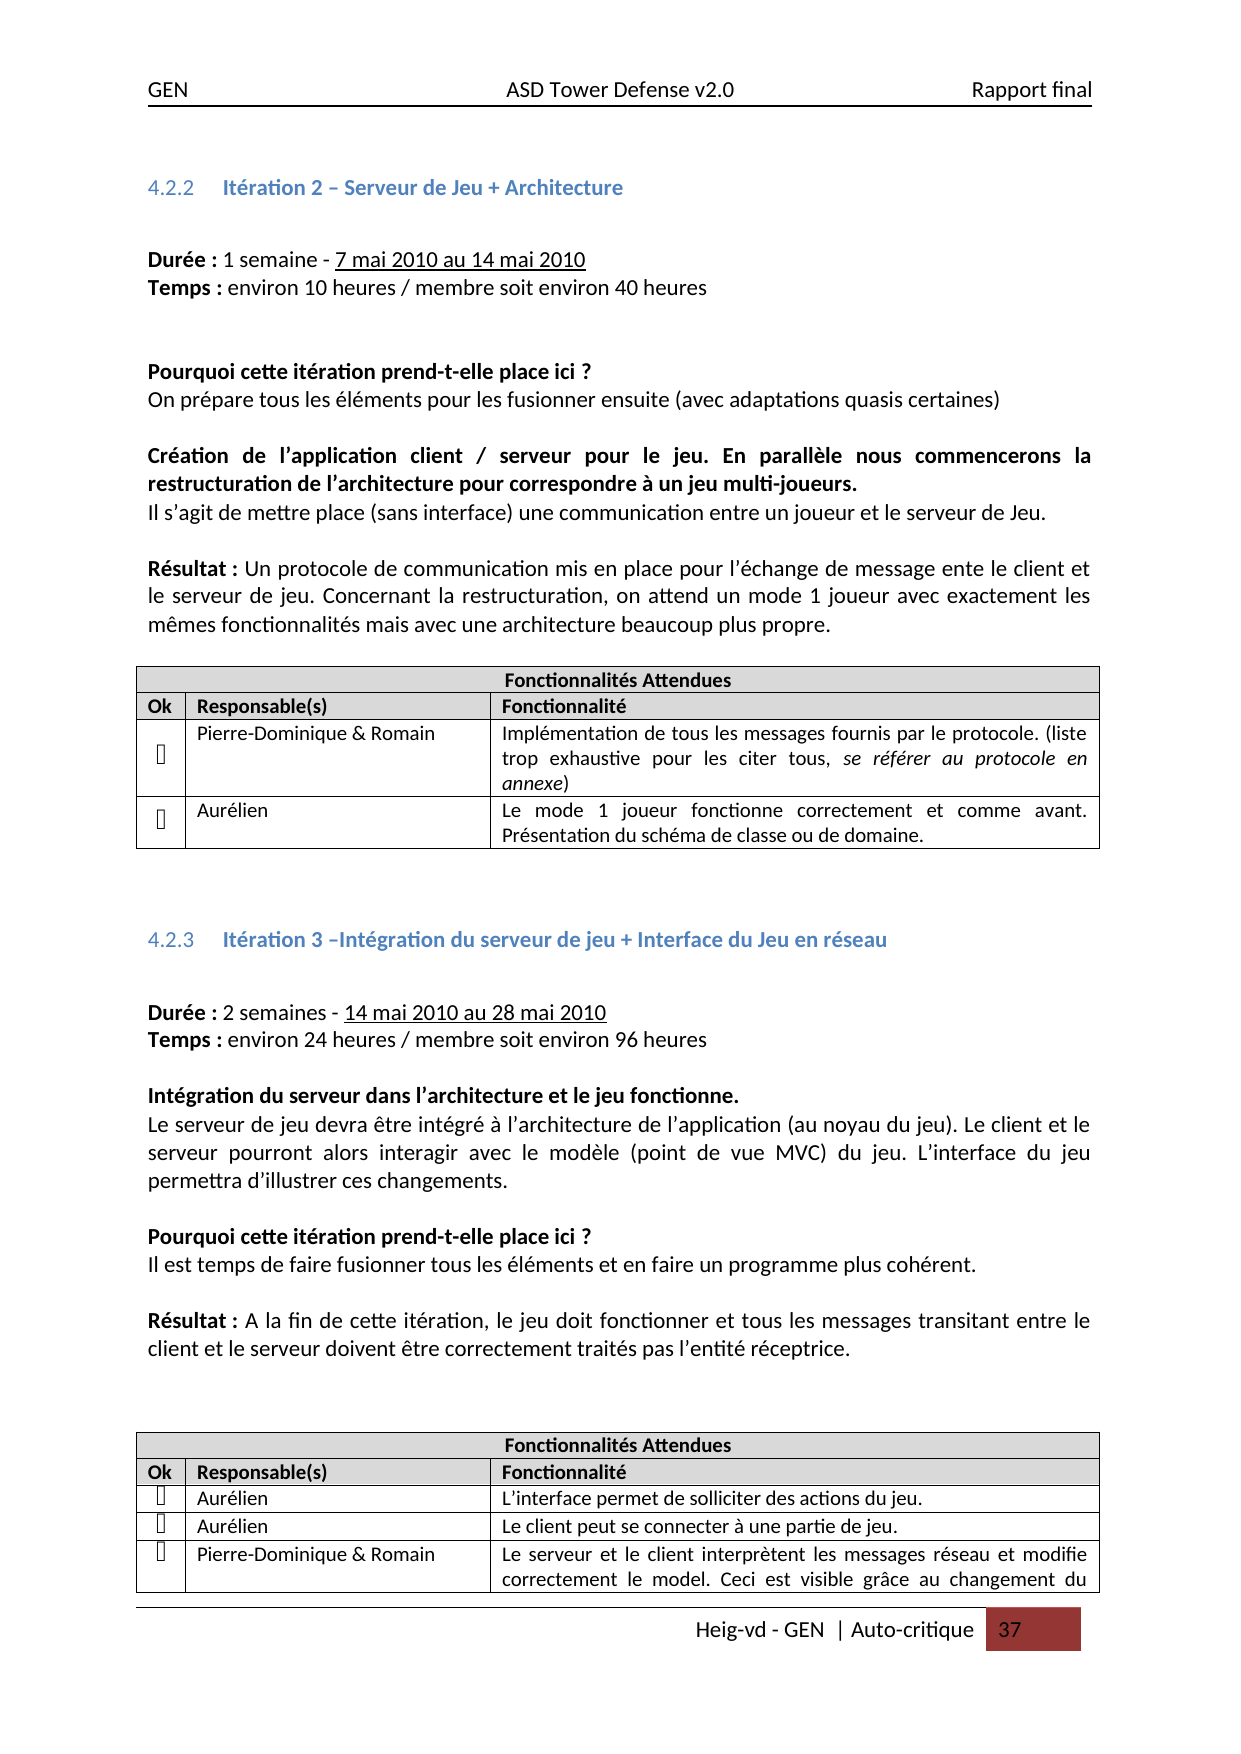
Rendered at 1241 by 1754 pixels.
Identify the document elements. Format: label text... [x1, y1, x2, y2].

table_cell [137, 1541, 185, 1592]
text Le serveur de jeu devra être intégré à l’architecture de l’application (au noyau du jeu). Le client et le serveur pourront alors interagir avec le modèle (point de vue MVC) du jeu. L’interface du jeu permettra d’illustrer ces changements. [148, 1110, 1092, 1194]
subtitle Itération 2 – Serveur de Jeu + Architecture [148, 173, 1092, 201]
text Résultat : A la fin de cette itération, le jeu doit fonctionner et tous les messages transitant entre le client et le serveur doivent être correctement traités pas l’entité réceptrice. [148, 1306, 1092, 1362]
subtitle Itération 3 –Intégration du serveur de jeu + Interface du Jeu en réseau [148, 925, 1092, 953]
table_header Fonctionnalités Attendues [137, 667, 1099, 692]
text On prépare tous les éléments pour les fusionner ensuite (avec adaptations quasis certaines) [148, 386, 1092, 413]
table_cell [137, 1513, 185, 1540]
table_cell Fonctionnalité [491, 693, 1099, 719]
table_cell Pierre-Dominique & Romain [186, 720, 490, 796]
table_cell Le client peut se connecter à une partie de jeu. [491, 1513, 1099, 1540]
text Durée : 2 semaines - 14 mai 2010 au 28 mai 2010 [148, 998, 1092, 1026]
table_cell Aurélien [186, 1486, 490, 1512]
table_cell [137, 797, 185, 848]
table_cell Implémentation de tous les messages fournis par le protocole. (liste trop exhaustive pour les citer tous, se référer au protocole en annexe) [491, 720, 1099, 796]
table_cell [137, 1486, 185, 1512]
table_cell Responsable(s) [186, 1459, 490, 1484]
text Pourquoi cette itération prend-t-elle place ici ? [148, 357, 1092, 386]
table_cell Responsable(s) [186, 693, 490, 719]
text Temps : environ 10 heures / membre soit environ 40 heures [148, 273, 1092, 301]
text Il est temps de faire fusionner tous les éléments et en faire un programme plus cohérent. [148, 1250, 1092, 1278]
table_cell Aurélien [186, 1513, 490, 1540]
text Résultat : Un protocole de communication mis en place pour l’échange de message ente le client et le serveur de jeu. Concernant la restructuration, on attend un mode 1 joueur avec exactement les mêmes fonctionnalités mais avec une architecture beaucoup plus propre. [148, 554, 1092, 638]
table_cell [491, 1541, 1099, 1592]
table_cell Le mode 1 joueur fonctionne correctement et comme avant. Présentation du schéma de classe ou de domaine. [491, 797, 1099, 848]
text Durée : 1 semaine - 7 mai 2010 au 14 mai 2010 [148, 245, 1092, 273]
table_cell Aurélien [186, 797, 490, 848]
text Temps : environ 24 heures / membre soit environ 96 heures [148, 1026, 1092, 1054]
table_header Fonctionnalités Attendues [137, 1433, 1099, 1458]
text Il s’agit de mettre place (sans interface) une communication entre un joueur et le serveur de Jeu. [148, 498, 1092, 526]
table_cell Ok [137, 1459, 185, 1484]
table_cell Ok [137, 693, 185, 719]
table_cell L’interface permet de solliciter des actions du jeu. [491, 1486, 1099, 1512]
table_cell Fonctionnalité [491, 1459, 1099, 1484]
table_cell [137, 720, 185, 796]
text Pourquoi cette itération prend-t-elle place ici ? [148, 1222, 1092, 1250]
text Création de l’application client / serveur pour le jeu. En parallèle nous commencerons la restructuration de l’architecture pour correspondre à un jeu multi-joueurs. [148, 442, 1092, 498]
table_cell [186, 1541, 490, 1592]
text Intégration du serveur dans l’architecture et le jeu fonctionne. [148, 1082, 1092, 1110]
